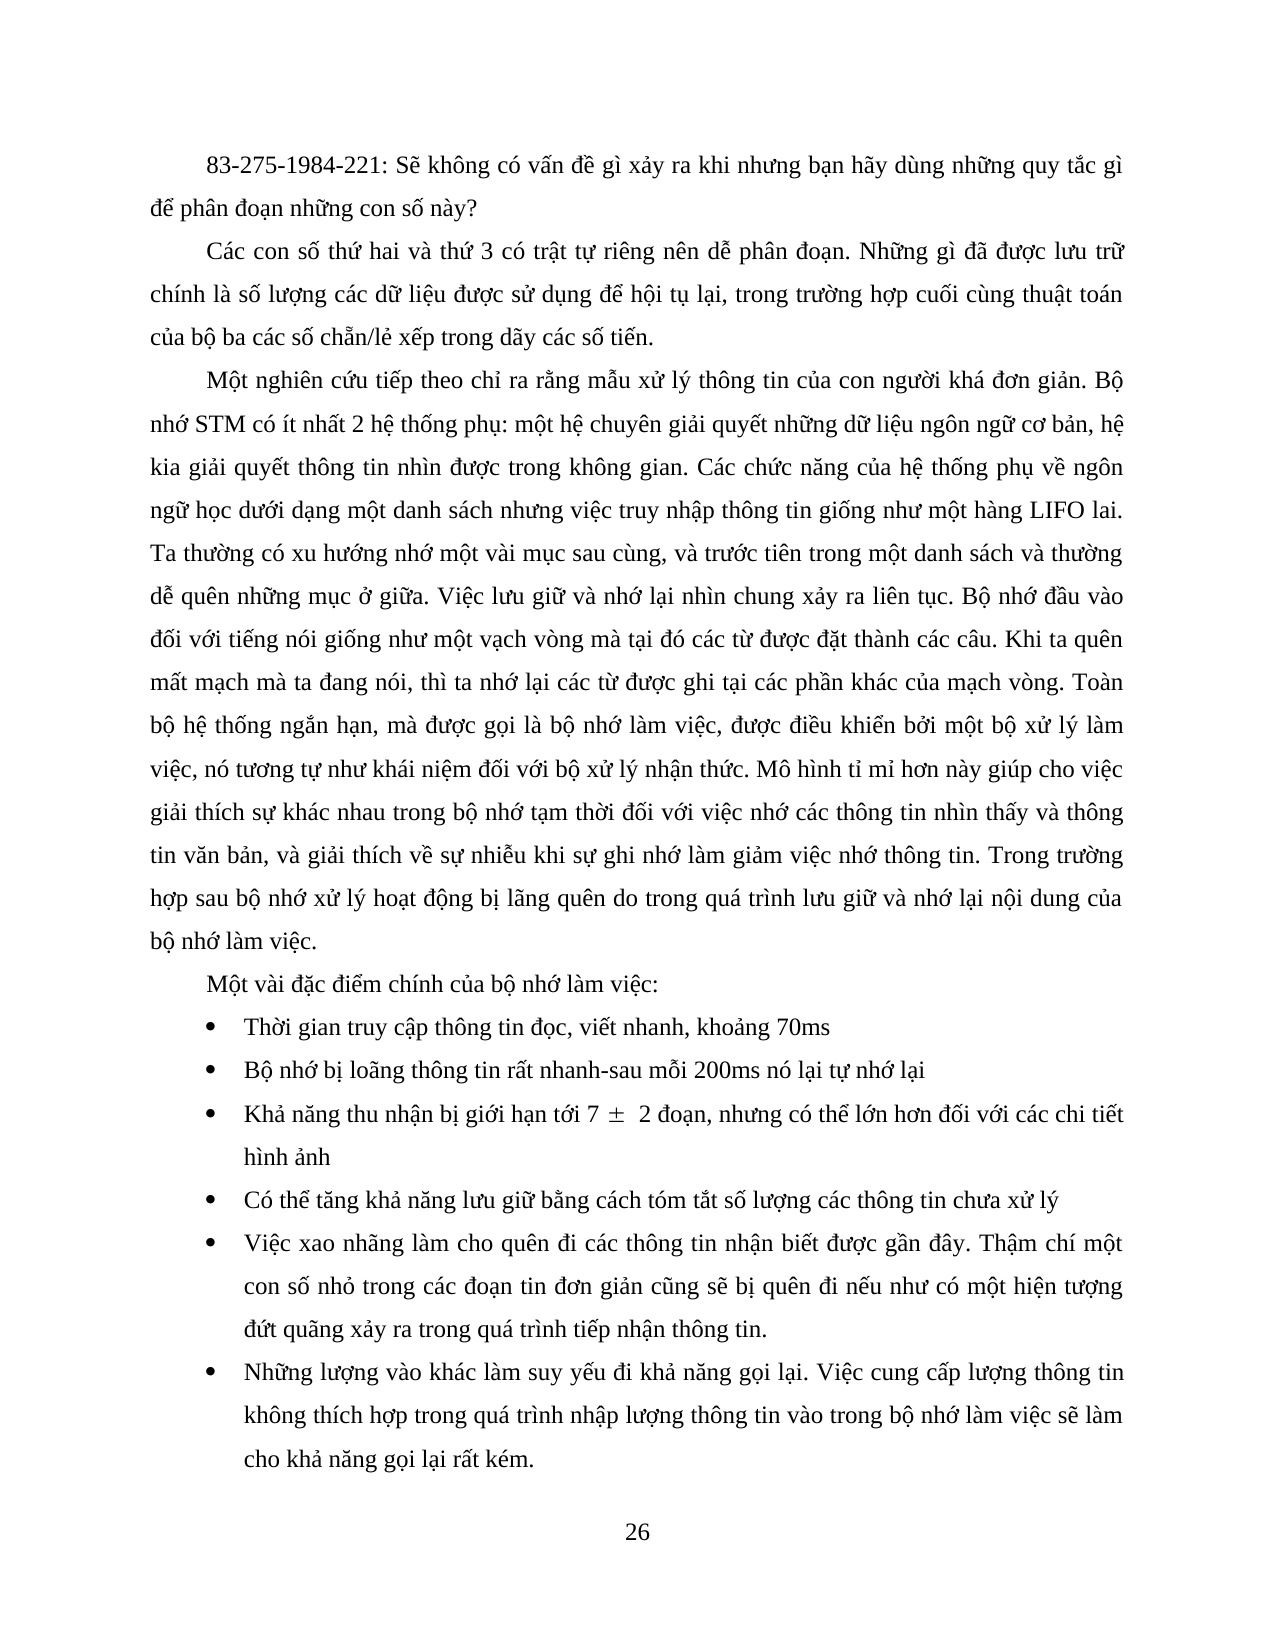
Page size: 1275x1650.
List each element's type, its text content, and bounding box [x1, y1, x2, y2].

list Thời gian truy cập thông tin đọc, viết nhanh, khoảng 70ms [206, 1012, 1125, 1041]
list Khả năng thu nhận bị giới hạn tới 7 2 đoạn, nhưng có thể lớn hơn đối với các chi tiết hình ảnh [206, 1099, 1125, 1171]
list Những lượng vào khác làm suy yếu đi khả năng gọi lại. Việc cung cấp lượng thông tin không thích hợp trong quá trình nhập lượng thông tin vào trong bộ nhớ làm việc sẽ làm cho khả năng gọi lại rất kém. [206, 1357, 1125, 1472]
text Một vài đặc điểm chính của bộ nhớ làm việc: [150, 969, 1125, 998]
text Một nghiên cứu tiếp theo chỉ ra rằng mẫu xử lý thông tin của con người khá đơn giản. Bộ nhớ STM có ít nhất 2 hệ thống phụ: một hệ chuyên giải quyết những dữ liệu ngôn ngữ cơ bản, hệ kia giải quyết thông tin nhìn được trong không gian. Các chức năng của hệ thống phụ về ngôn ngữ học dưới dạng một danh sách nhưng việc truy nhập thông tin giống như một hàng LIFO lai. Ta thường có xu hướng nhớ một vài mục sau cùng, và trước tiên trong một danh sách và thường dễ quên những mục ở giữa. Việc lưu giữ và nhớ lại nhìn chung xảy ra liên tục. Bộ nhớ đầu vào đối với tiếng nói giống như một vạch vòng mà tại đó các từ được đặt thành các câu. Khi ta quên mất mạch mà ta đang nói, thì ta nhớ lại các từ được ghi tại các phần khác của mạch vòng. Toàn bộ hệ thống ngắn hạn, mà được gọi là bộ nhớ làm việc, được điều khiển bởi một bộ xử lý làm việc, nó tương tự như khái niệm đối với bộ xử lý nhận thức. Mô hình tỉ mỉ hơn này giúp cho việc giải thích sự khác nhau trong bộ nhớ tạm thời đối với việc nhớ các thông tin nhìn thấy và thông tin văn bản, và giải thích về sự nhiễu khi sự ghi nhớ làm giảm việc nhớ thông tin. Trong trường hợp sau bộ nhớ xử lý hoạt động bị lãng quên do trong quá trình lưu giữ và nhớ lại nội dung của bộ nhớ làm việc. [150, 366, 1125, 955]
text 83-275-1984-221: Sẽ không có vấn đề gì xảy ra khi nhưng bạn hãy dùng những quy tắc gì để phân đoạn những con số này? [150, 150, 1125, 222]
list Bộ nhớ bị loãng thông tin rất nhanh-sau mỗi 200ms nó lại tự nhớ lại [206, 1056, 1125, 1084]
list Có thể tăng khả năng lưu giữ bằng cách tóm tắt số lượng các thông tin chưa xử lý [206, 1185, 1125, 1214]
list Việc xao nhãng làm cho quên đi các thông tin nhận biết được gần đây. Thậm chí một con số nhỏ trong các đoạn tin đơn giản cũng sẽ bị quên đi nếu như có một hiện tượng đứt quãng xảy ra trong quá trình tiếp nhận thông tin. [206, 1228, 1125, 1343]
text Các con số thứ hai và thứ 3 có trật tự riêng nên dễ phân đoạn. Những gì đã được lưu trữ chính là số lượng các dữ liệu được sử dụng để hội tụ lại, trong trường hợp cuối cùng thuật toán của bộ ba các số chẵn/lẻ xếp trong dãy các số tiến. [150, 236, 1125, 351]
